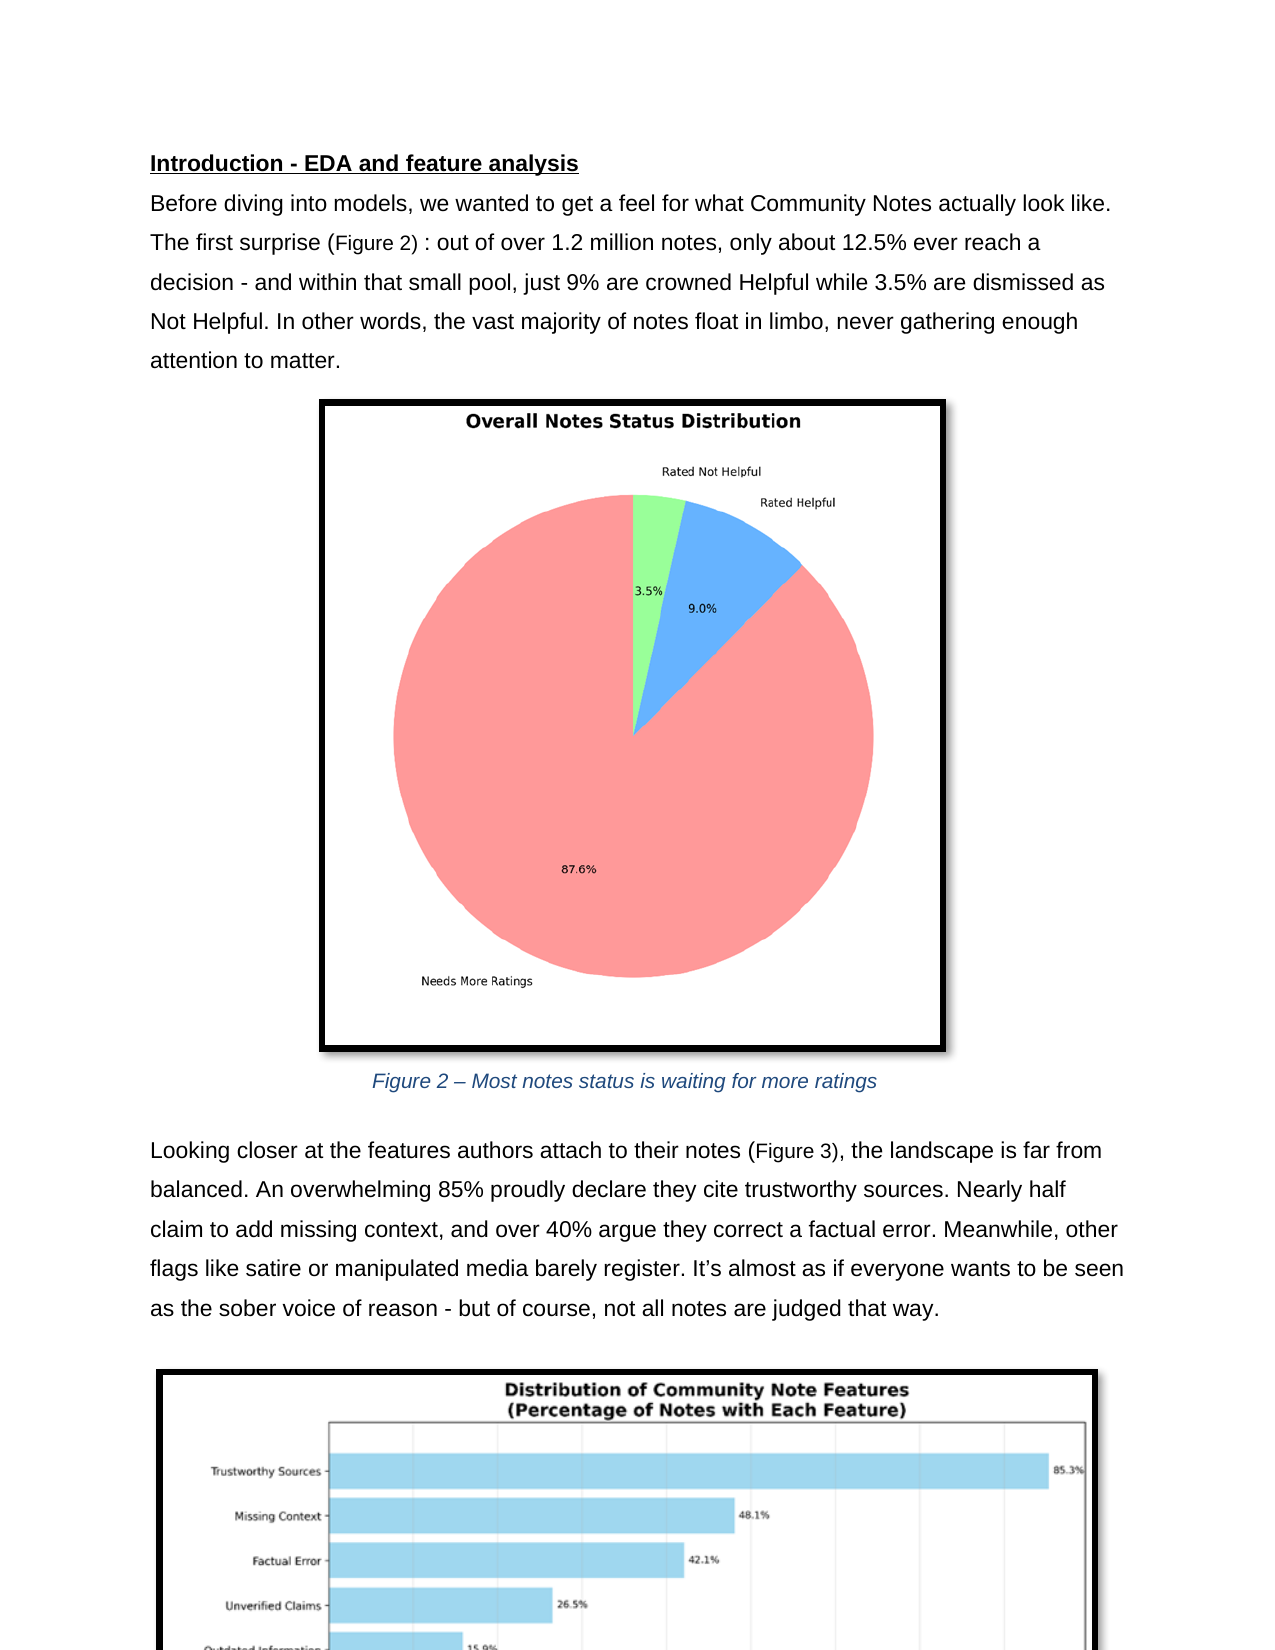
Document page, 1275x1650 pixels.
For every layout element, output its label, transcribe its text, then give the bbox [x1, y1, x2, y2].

text Before diving into models, we wanted to get a feel for what Community Notes actually look like. The first surprise (Figure 2) : out of over 1.2 million notes, only about 12.5% ever reach a decision - and within that small pool, just 9% are crowned Helpful while 3.5% are dismissed as Not Helpful. In other words, the vast majority of notes float in limbo, never gathering enough attention to matter. [150, 189, 1125, 374]
picture [325, 406, 940, 1045]
picture [163, 1375, 1092, 1650]
text Looking closer at the features authors attach to their notes (Figure 3), the landscape is far from balanced. An overwhelming 85% proudly declare they cite trustworthy sources. Nearly half claim to add missing context, and over 40% argue they correct a factual error. Meanwhile, other flags like satire or manipulated media barely register. It’s almost as if everyone wants to be seen as the sober voice of reason - but of course, not all notes are judged that way. [150, 1137, 1125, 1321]
text Introduction - EDA and feature analysis [150, 150, 1125, 176]
